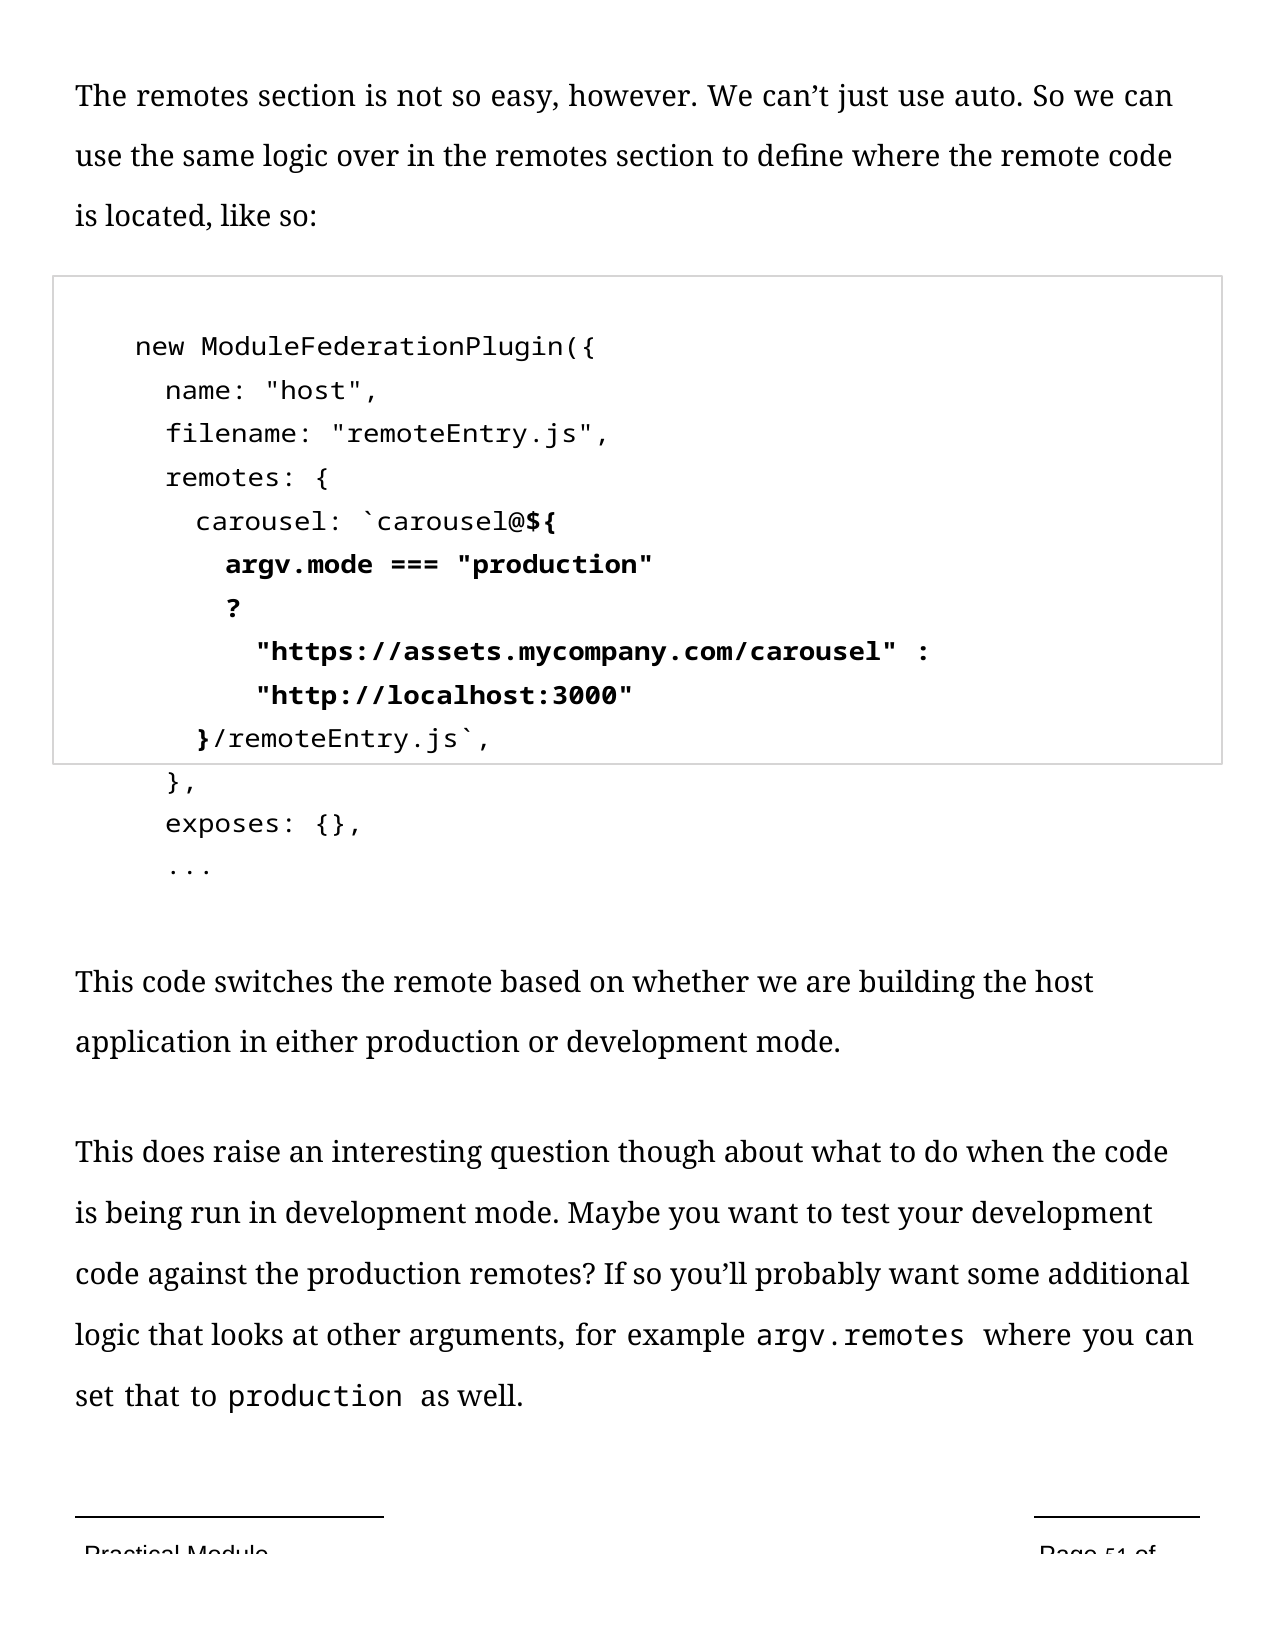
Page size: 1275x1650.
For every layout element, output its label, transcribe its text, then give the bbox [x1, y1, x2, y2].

text carousel: `carousel@${ argv.mode === "production" ? [195, 503, 659, 624]
text }/remoteEntry.js`, [195, 721, 1212, 755]
text new ModuleFederationPlugin({ name: "host", [135, 329, 613, 407]
text This code switches the remote based on whether we are building the host application in either production or development mode. [75, 962, 1212, 1061]
text ... [165, 848, 1212, 882]
text "https://assets.mycompany.com/carousel" : "http://localhost:3000" [255, 634, 1212, 711]
text The remotes section is not so easy, however. We can’t just use auto. So we can use the same logic over in the remotes section to define where the remote code is located, like so: [75, 75, 1173, 235]
text This does raise an interesting question though about what to do when the code is being run in development mode. Maybe you want to test your development code against the production remotes? If so you’ll probably want some additional logic that looks at other arguments, for example argv.remotes where you can set that to production as well. [75, 1132, 1197, 1415]
text exposes: {}, [165, 805, 1212, 839]
text }, [165, 763, 1212, 797]
text filename: "remoteEntry.js", remotes: { [165, 416, 613, 494]
